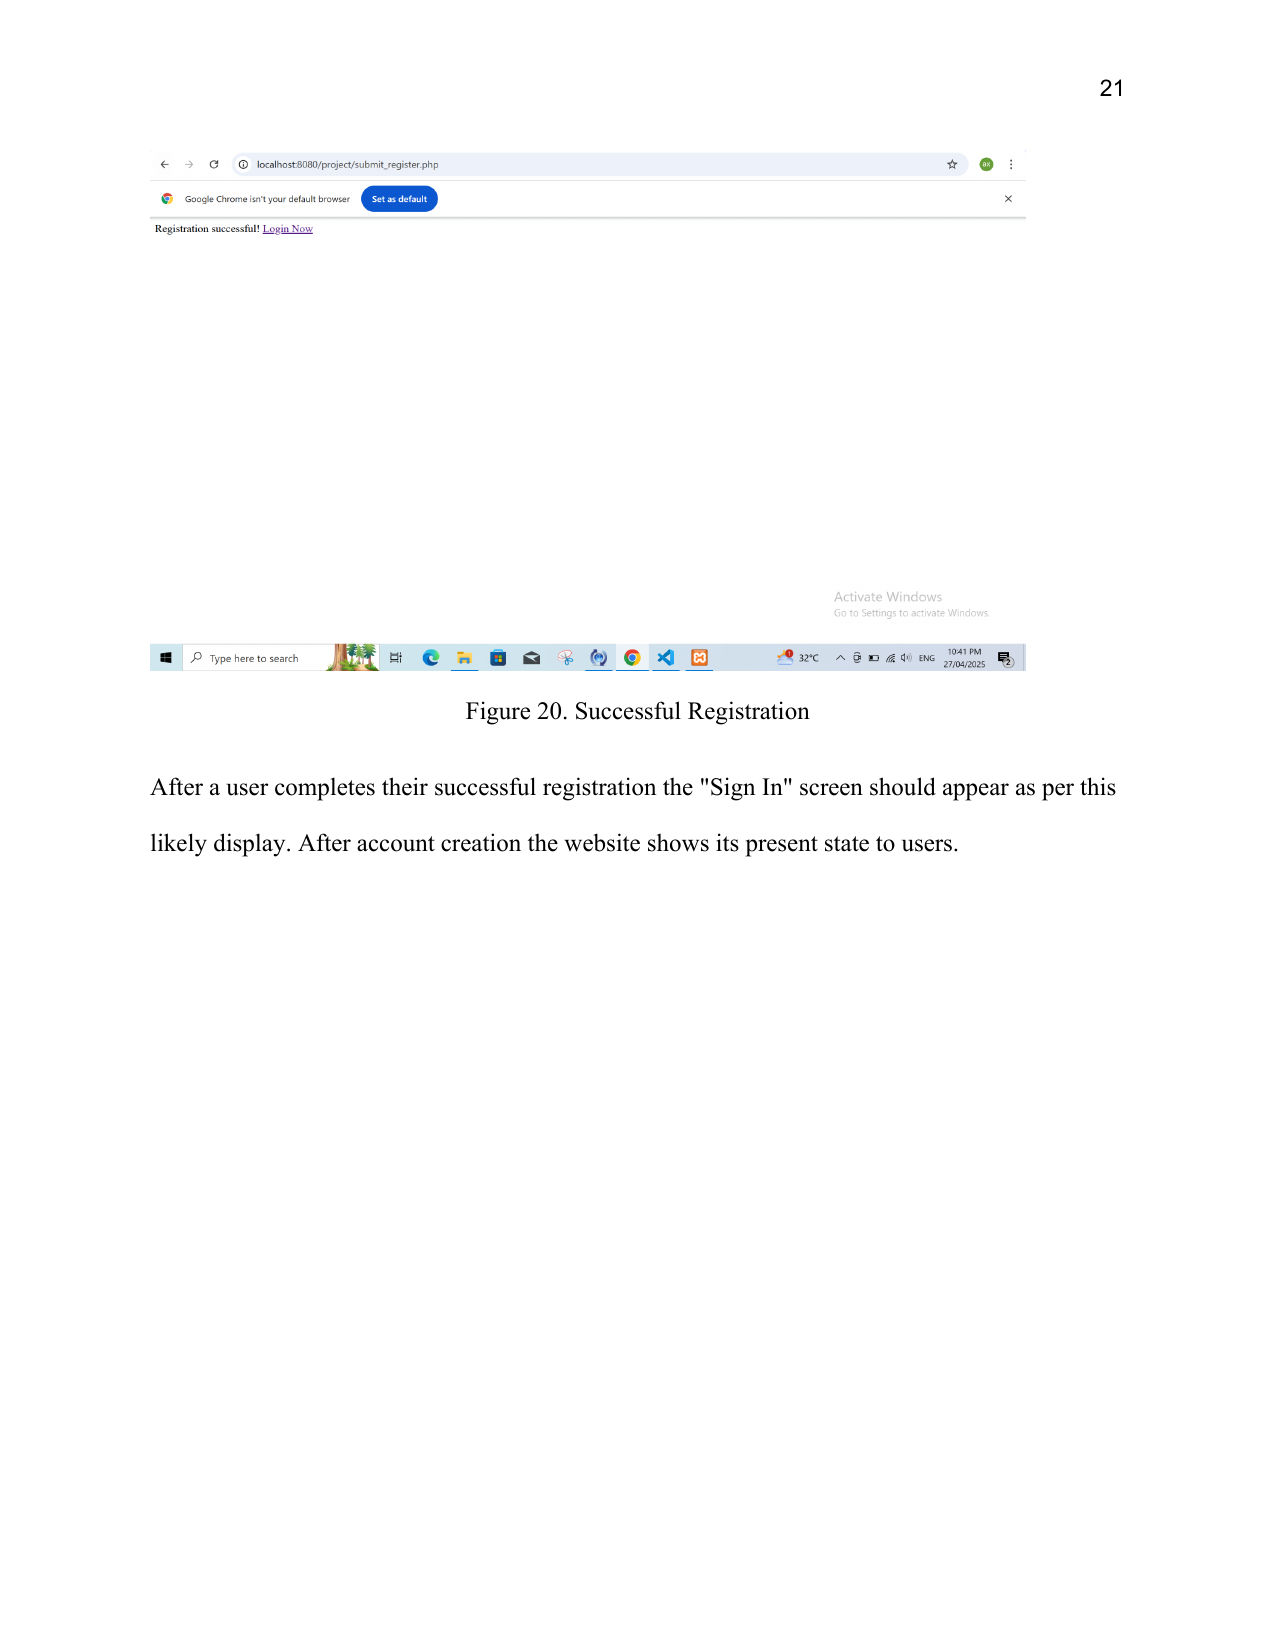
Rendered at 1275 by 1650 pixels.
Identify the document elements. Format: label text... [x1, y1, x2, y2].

text After a user completes their successful registration the "Sign In" screen should appear as per this likely display. After account creation the website shows its present state to users. [150, 773, 1125, 856]
text Figure 20. Successful Registration [150, 697, 1125, 725]
picture [150, 150, 1026, 671]
